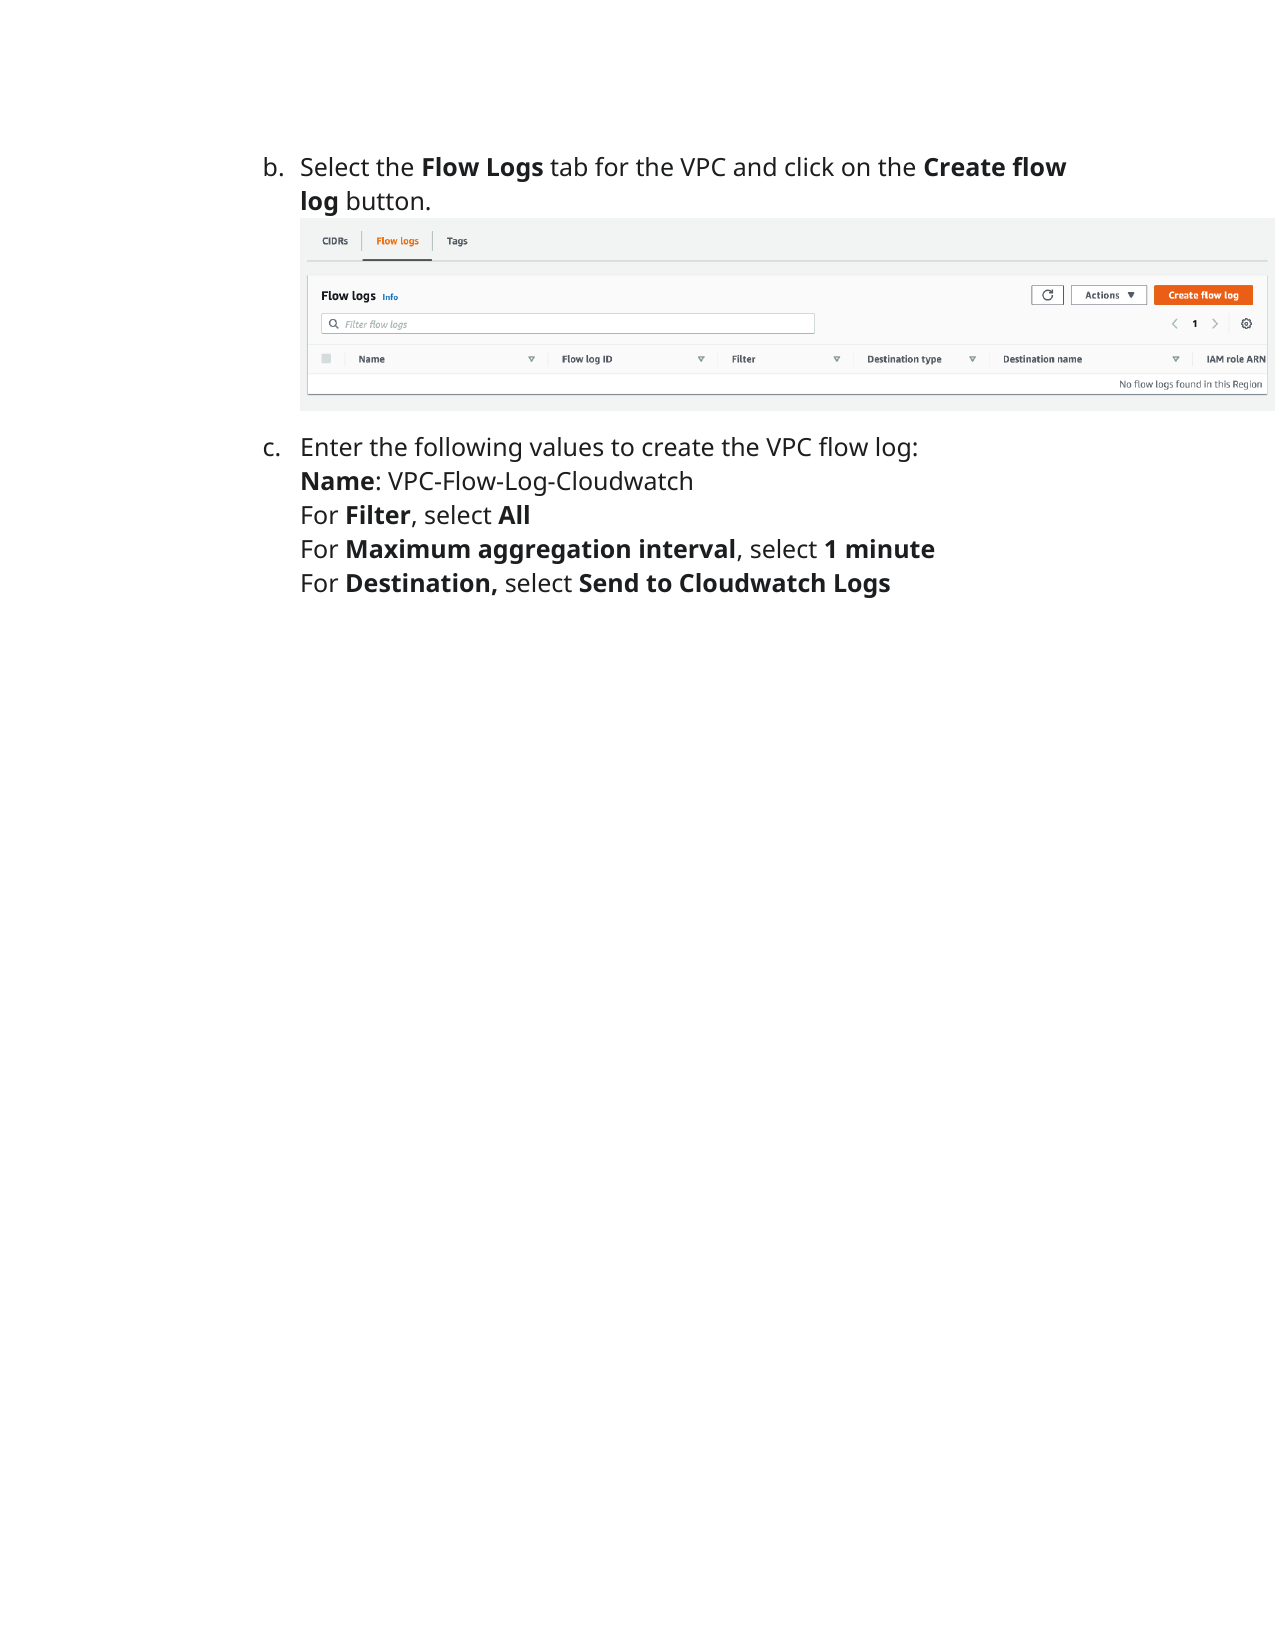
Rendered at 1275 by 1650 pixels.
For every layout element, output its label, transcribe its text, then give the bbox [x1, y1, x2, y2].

list Enter the following values to create the VPC flow log: [262, 429, 1125, 463]
text Name: VPC-Flow-Log-Cloudwatch [300, 463, 1125, 497]
list Select the Flow Logs tab for the VPC and click on the Create flow log button. [262, 150, 1125, 218]
text For Filter, select All [300, 497, 1125, 531]
text For Maximum aggregation interval, select 1 minute [300, 531, 1125, 566]
text For Destination, select Send to Cloudwatch Logs [300, 566, 1125, 599]
picture [300, 218, 1275, 411]
